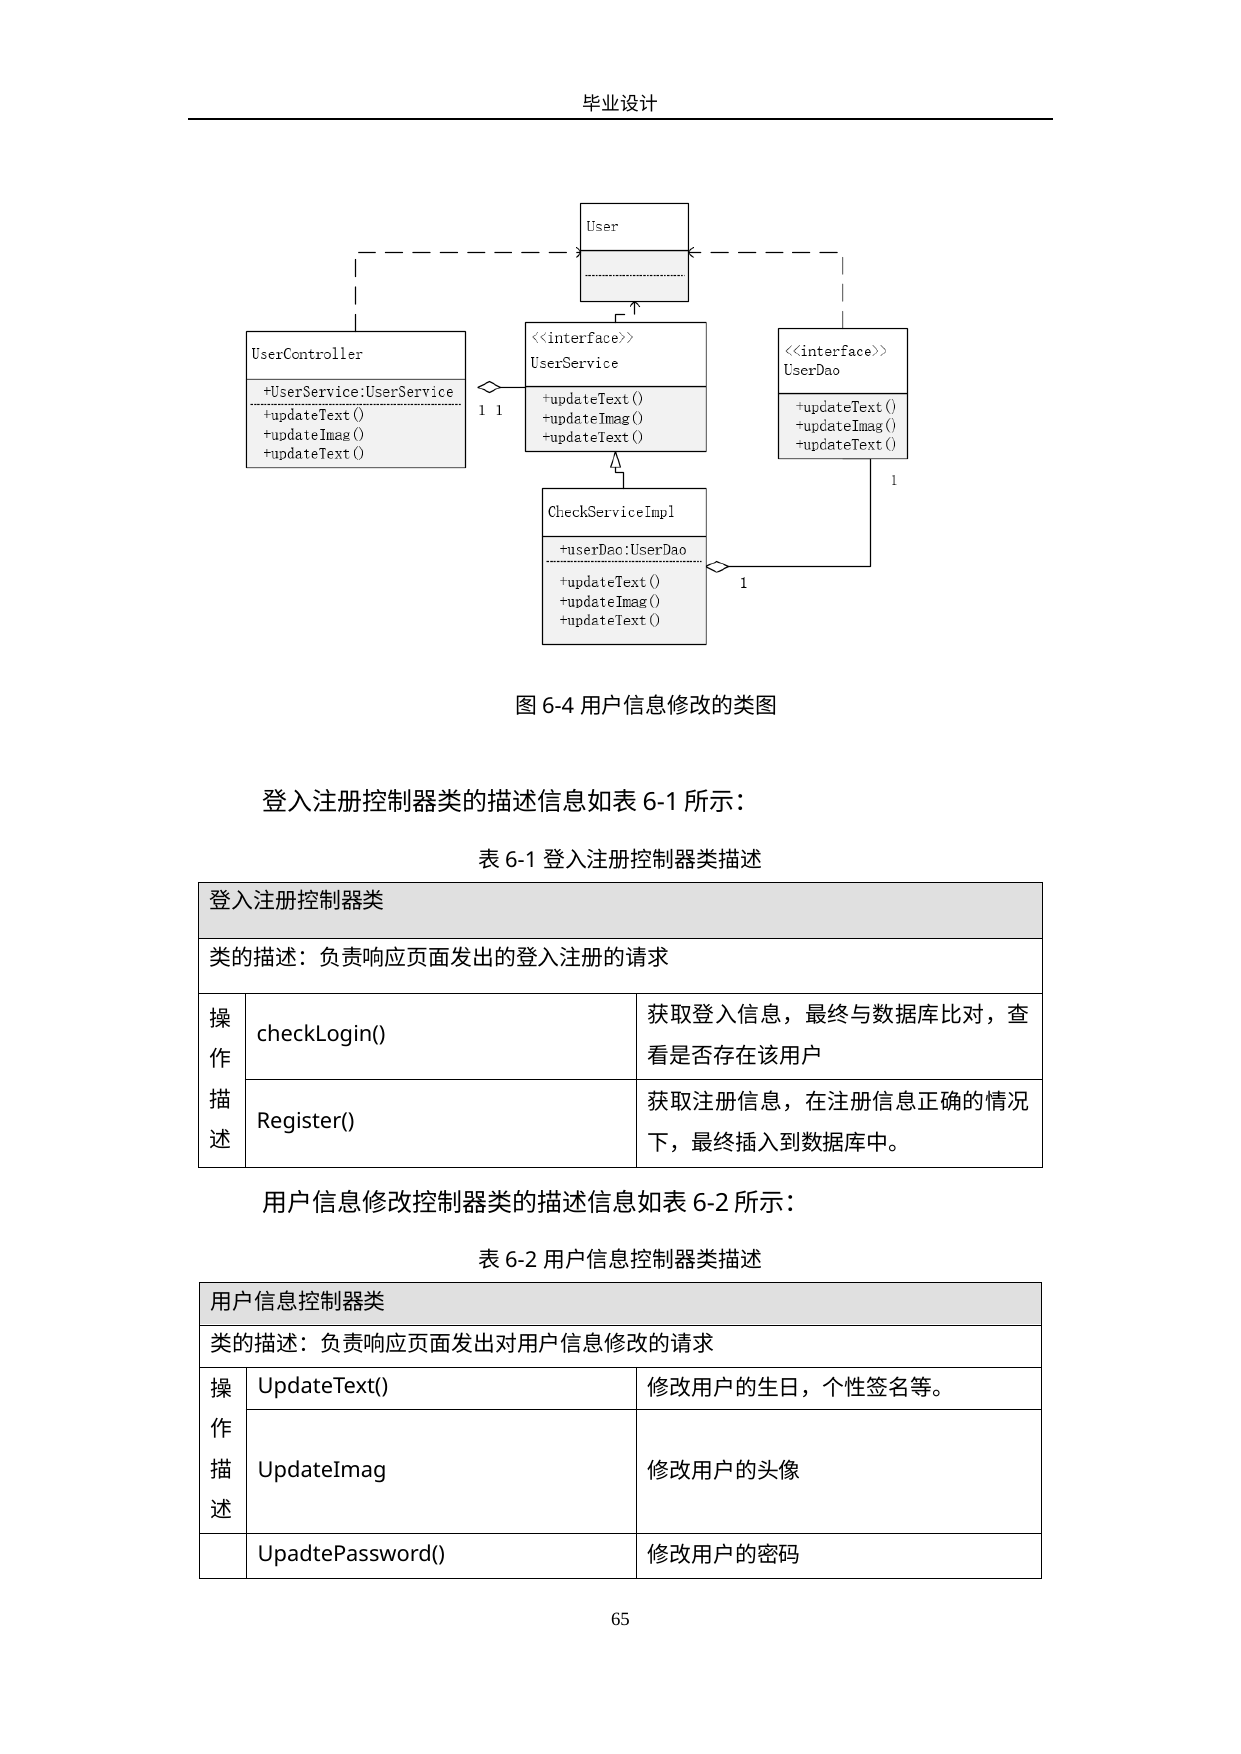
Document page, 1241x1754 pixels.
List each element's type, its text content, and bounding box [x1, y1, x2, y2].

table_cell 获取登入信息，最终与数据库比对，查看是否存在该用户 [637, 994, 1042, 1079]
table_cell 操作描述 [200, 1368, 246, 1533]
table_cell 修改用户的生日，个性签名等。 [637, 1368, 1041, 1409]
table_header 登入注册控制器类 [199, 883, 1042, 938]
picture [239, 162, 962, 677]
table_cell 获取注册信息，在注册信息正确的情况下，最终插入到数据库中。 [637, 1080, 1042, 1167]
text 用户信息修改控制器类的描述信息如表6-2所示： [187, 1168, 1053, 1233]
table_cell UpadtePassword() [247, 1534, 636, 1577]
table_cell UpdateImag [247, 1410, 636, 1533]
table_cell UpdateText() [247, 1368, 636, 1409]
table_cell 操作描述 [199, 994, 245, 1167]
table_cell 类的描述：负责响应页面发出对用户信息修改的请求 [200, 1326, 1041, 1367]
text 登入注册控制器类的描述信息如表6-1所示： [187, 767, 1053, 832]
text 表6-1 登入注册控制器类描述 [187, 841, 1053, 874]
table_cell [200, 1534, 246, 1577]
table_cell checkLogin() [246, 994, 636, 1079]
table_header 用户信息控制器类 [200, 1283, 1041, 1324]
table_cell 类的描述：负责响应页面发出的登入注册的请求 [199, 939, 1042, 993]
text 表6-2 用户信息控制器类描述 [187, 1242, 1053, 1274]
table_cell Register() [246, 1080, 636, 1167]
text 图6-4 用户信息修改的类图 [187, 688, 1053, 721]
table_cell 修改用户的密码 [637, 1534, 1041, 1577]
table_cell 修改用户的头像 [637, 1410, 1041, 1533]
